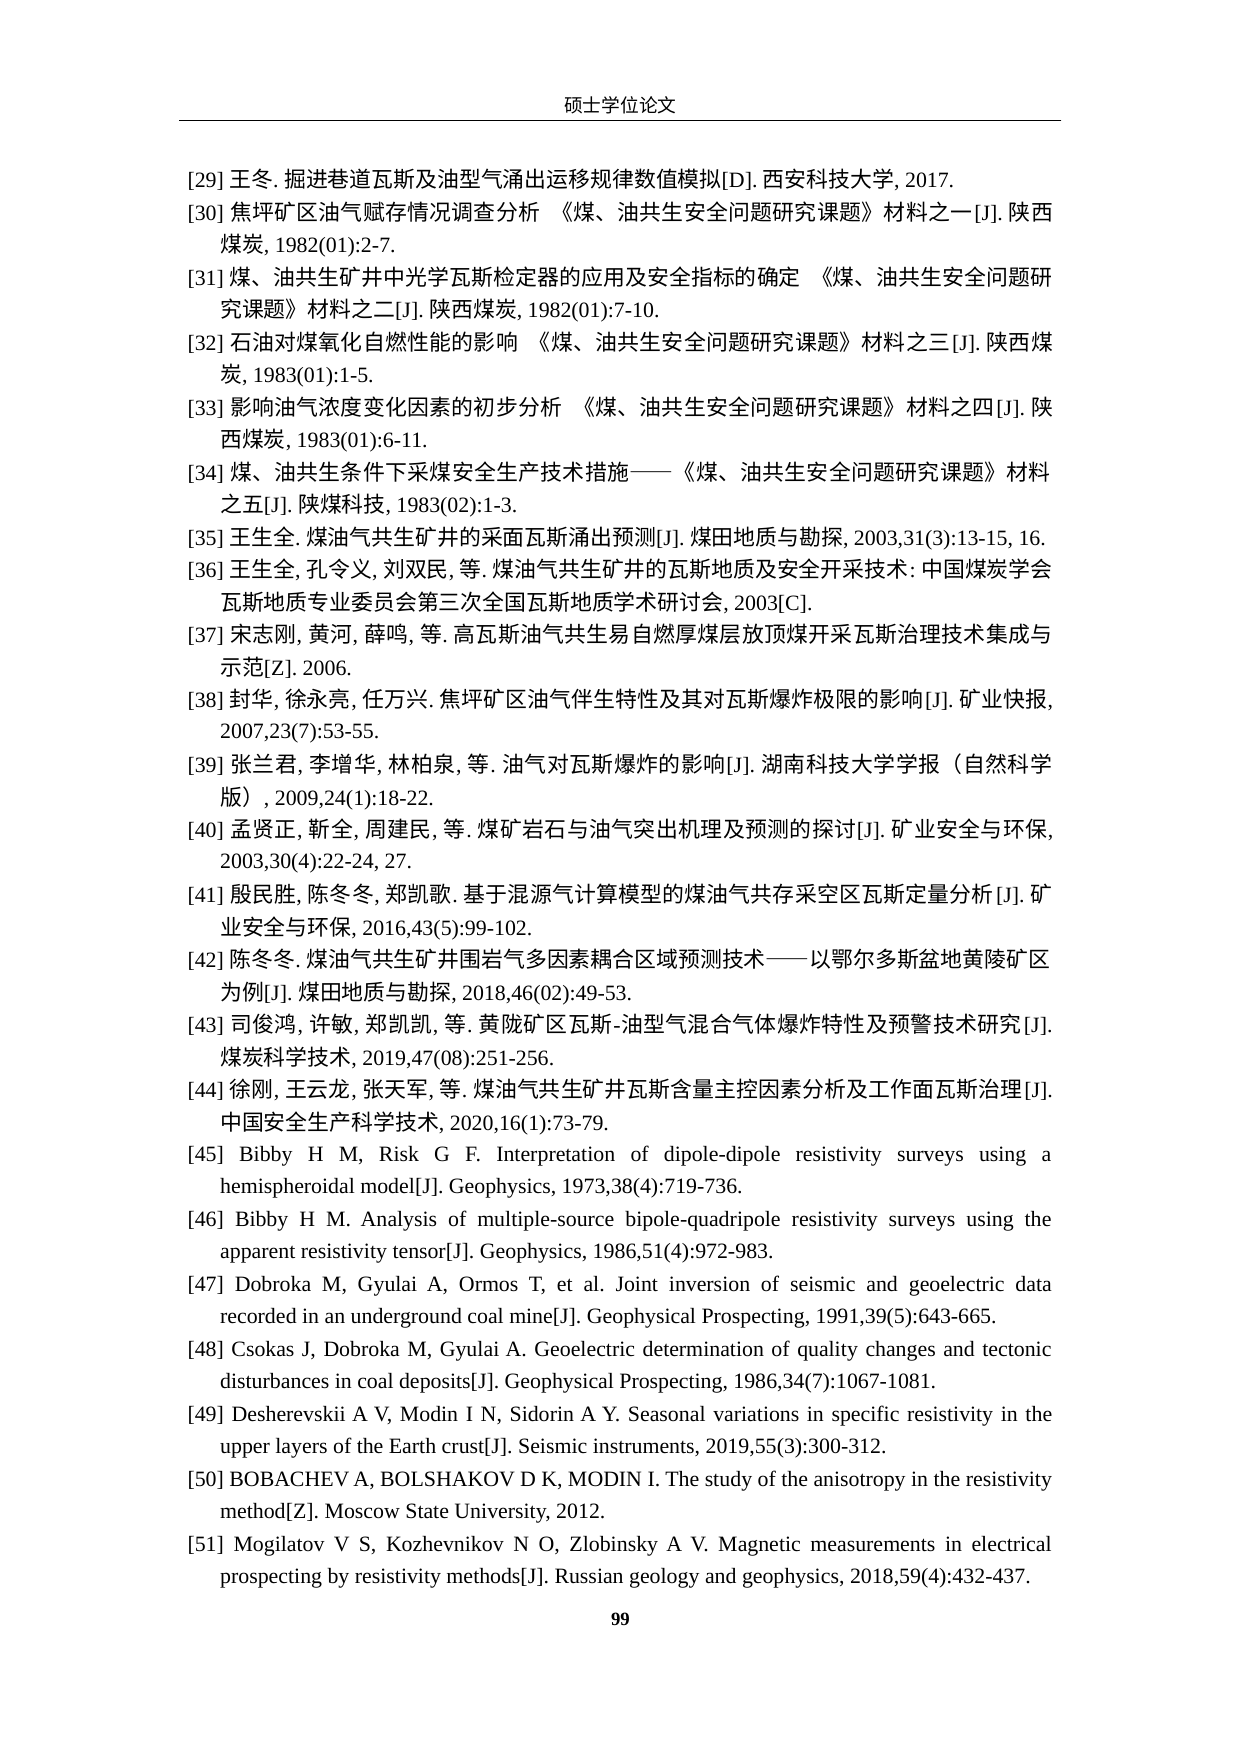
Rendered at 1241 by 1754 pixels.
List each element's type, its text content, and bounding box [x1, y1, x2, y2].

text [39] 张兰君, 李增华, 林柏泉, 等. 油气对瓦斯爆炸的影响[J]. 湖南科技大学学报（自然科学版）, 2009,24(1):18-22. [187, 747, 1053, 812]
text [38] 封华, 徐永亮, 任万兴. 焦坪矿区油气伴生特性及其对瓦斯爆炸极限的影响[J]. 矿业快报, 2007,23(7):53-55. [187, 682, 1053, 747]
text [41] 殷民胜, 陈冬冬, 郑凯歌. 基于混源气计算模型的煤油气共存采空区瓦斯定量分析[J]. 矿业安全与环保, 2016,43(5):99-102. [187, 877, 1053, 942]
text [43] 司俊鸿, 许敏, 郑凯凯, 等. 黄陇矿区瓦斯-油型气混合气体爆炸特性及预警技术研究[J]. 煤炭科学技术, 2019,47(08):251-256. [187, 1007, 1053, 1072]
text [49] Desherevskii A V, Modin I N, Sidorin A Y. Seasonal variations in specific resistivity in the upper layers of the Earth crust[J]. Seismic instruments, 2019,55(3):300-312. [187, 1397, 1053, 1462]
text [29] 王冬. 掘进巷道瓦斯及油型气涌出运移规律数值模拟[D]. 西安科技大学, 2017. [187, 162, 1053, 194]
text [46] Bibby H M. Analysis of multiple-source bipole-quadripole resistivity surveys using the apparent resistivity tensor[J]. Geophysics, 1986,51(4):972-983. [187, 1202, 1053, 1267]
text [44] 徐刚, 王云龙, 张天军, 等. 煤油气共生矿井瓦斯含量主控因素分析及工作面瓦斯治理[J]. 中国安全生产科学技术, 2020,16(1):73-79. [187, 1072, 1053, 1137]
text [33] 影响油气浓度变化因素的初步分析 《煤、油共生安全问题研究课题》材料之四[J]. 陕西煤炭, 1983(01):6-11. [187, 389, 1053, 454]
text [47] Dobroka M, Gyulai A, Ormos T, et al. Joint inversion of seismic and geoelectric data recorded in an underground coal mine[J]. Geophysical Prospecting, 1991,39(5):643-665. [187, 1267, 1053, 1332]
text [32] 石油对煤氧化自燃性能的影响 《煤、油共生安全问题研究课题》材料之三[J]. 陕西煤炭, 1983(01):1-5. [187, 324, 1053, 389]
text [51] Mogilatov V S, Kozhevnikov N O, Zlobinsky A V. Magnetic measurements in electrical prospecting by resistivity methods[J]. Russian geology and geophysics, 2018,59(4):432-437. [187, 1527, 1053, 1592]
text [48] Csokas J, Dobroka M, Gyulai A. Geoelectric determination of quality changes and tectonic disturbances in coal deposits[J]. Geophysical Prospecting, 1986,34(7):1067-1081. [187, 1332, 1053, 1397]
text [37] 宋志刚, 黄河, 薛鸣, 等. 高瓦斯油气共生易自燃厚煤层放顶煤开采瓦斯治理技术集成与示范[Z]. 2006. [187, 617, 1053, 682]
text [30] 焦坪矿区油气赋存情况调查分析 《煤、油共生安全问题研究课题》材料之一[J]. 陕西煤炭, 1982(01):2-7. [187, 194, 1053, 259]
text [31] 煤、油共生矿井中光学瓦斯检定器的应用及安全指标的确定 《煤、油共生安全问题研究课题》材料之二[J]. 陕西煤炭, 1982(01):7-10. [187, 259, 1053, 324]
text [36] 王生全, 孔令义, 刘双民, 等. 煤油气共生矿井的瓦斯地质及安全开采技术: 中国煤炭学会瓦斯地质专业委员会第三次全国瓦斯地质学术研讨会, 2003[C]. [187, 552, 1053, 617]
text [45] Bibby H M, Risk G F. Interpretation of dipole-dipole resistivity surveys using a hemispheroidal model[J]. Geophysics, 1973,38(4):719-736. [187, 1137, 1053, 1202]
text [34] 煤、油共生条件下采煤安全生产技术措施——《煤、油共生安全问题研究课题》材料之五[J]. 陕煤科技, 1983(02):1-3. [187, 454, 1053, 519]
text [42] 陈冬冬. 煤油气共生矿井围岩气多因素耦合区域预测技术——以鄂尔多斯盆地黄陵矿区为例[J]. 煤田地质与勘探, 2018,46(02):49-53. [187, 942, 1053, 1007]
text [40] 孟贤正, 靳全, 周建民, 等. 煤矿岩石与油气突出机理及预测的探讨[J]. 矿业安全与环保, 2003,30(4):22-24, 27. [187, 812, 1053, 877]
text [50] BOBACHEV A, BOLSHAKOV D K, MODIN I. The study of the anisotropy in the resistivity method[Z]. Moscow State University, 2012. [187, 1462, 1053, 1527]
text [35] 王生全. 煤油气共生矿井的采面瓦斯涌出预测[J]. 煤田地质与勘探, 2003,31(3):13-15, 16. [187, 519, 1053, 552]
